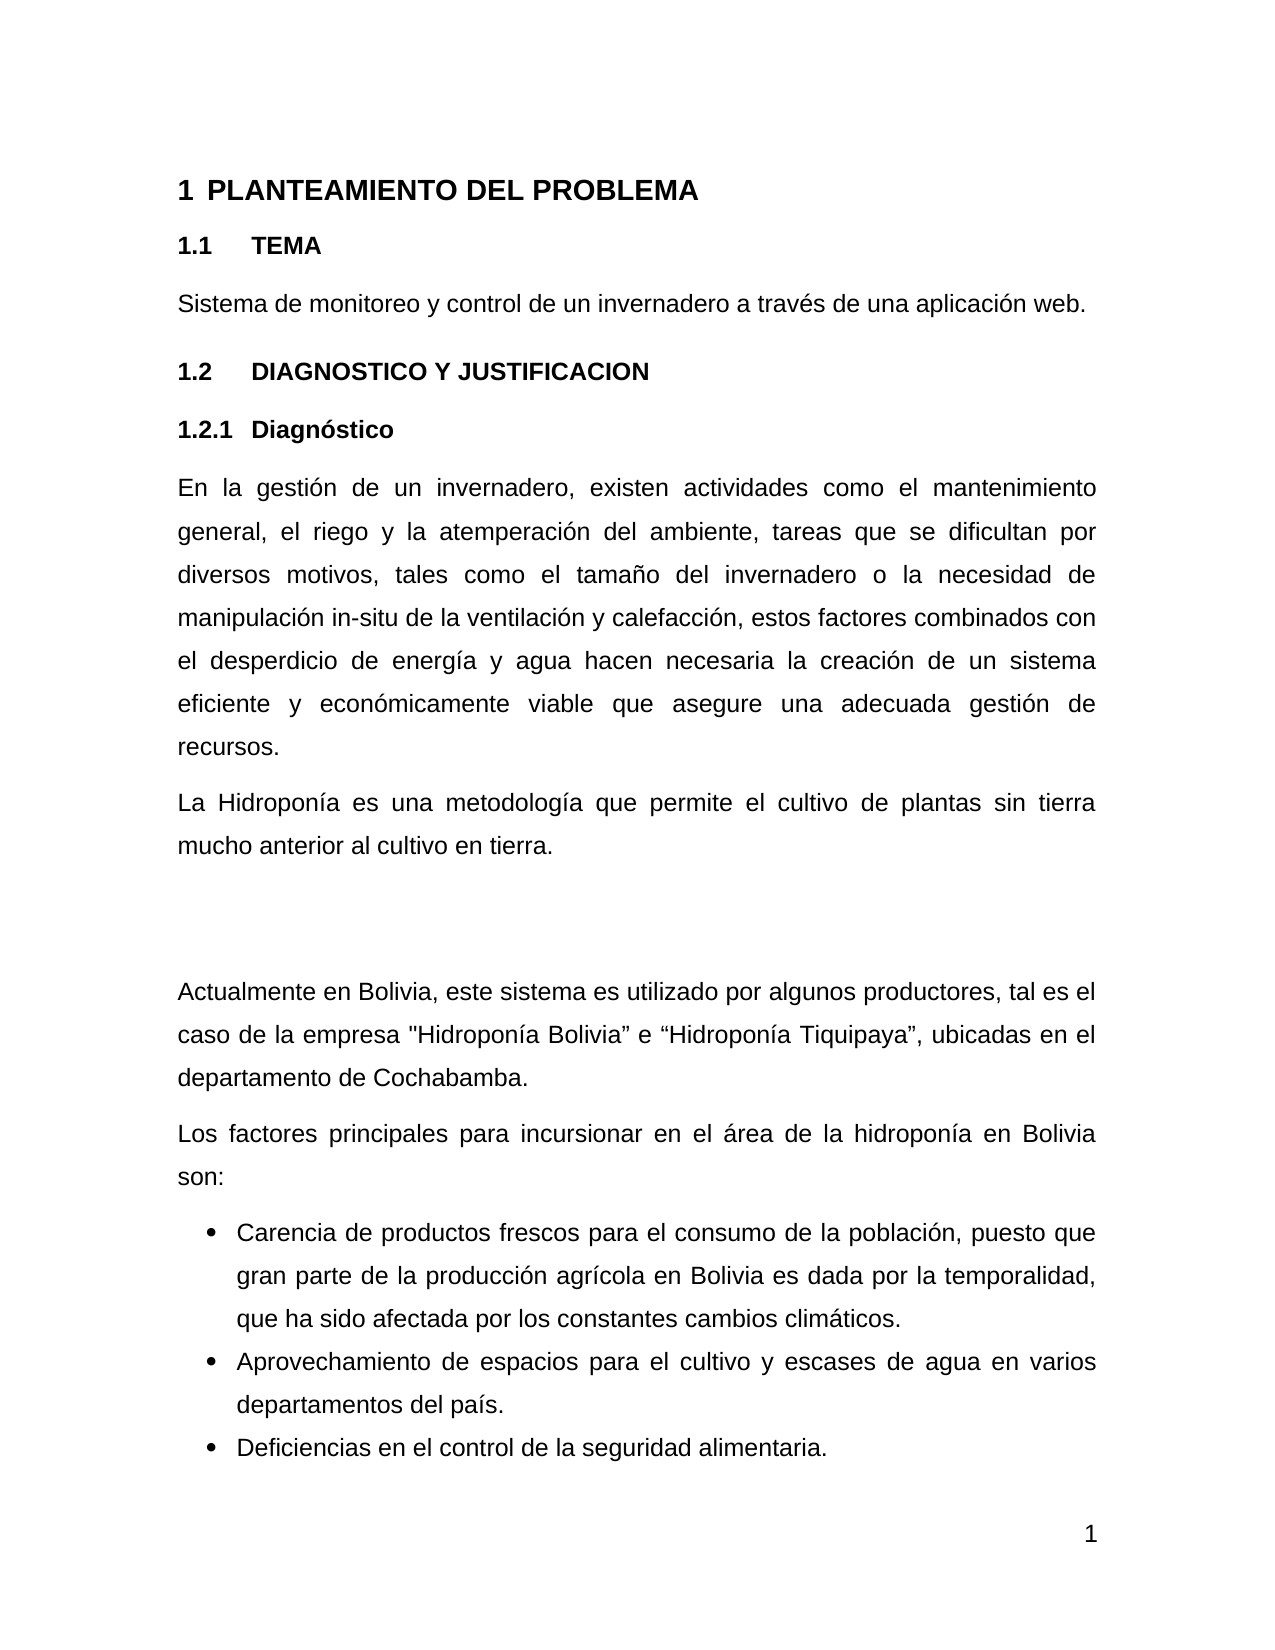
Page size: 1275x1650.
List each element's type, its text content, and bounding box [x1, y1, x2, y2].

text Actualmente en Bolivia, este sistema es utilizado por algunos productores, tal es el caso de la empresa "Hidroponía Bolivia” e “Hidroponía Tiquipaya”, ubicadas en el departamento de Cochabamba. [177, 977, 1098, 1092]
text Sistema de monitoreo y control de un invernadero a través de una aplicación web. [177, 289, 1098, 318]
list Carencia de productos frescos para el consumo de la población, puesto que gran parte de la producción agrícola en Bolivia es dada por la temporalidad, que ha sido afectada por los constantes cambios climáticos. [207, 1217, 1098, 1333]
list Deficiencias en el control de la seguridad alimentaria. [207, 1433, 1098, 1462]
text La Hidroponía es una metodología que permite el cultivo de plantas sin tierra mucho anterior al cultivo en tierra. [177, 788, 1098, 859]
list Aprovechamiento de espacios para el cultivo y escases de agua en varios departamentos del país. [207, 1347, 1098, 1419]
subtitle TEMA [177, 231, 1098, 260]
subtitle PLANTEAMIENTO DEL PROBLEMA [177, 173, 1098, 206]
subtitle Diagnóstico [177, 415, 1098, 444]
text Los factores principales para incursionar en el área de la hidroponía en Bolivia son: [177, 1119, 1098, 1191]
subtitle DIAGNOSTICO Y JUSTIFICACION [177, 357, 1098, 386]
text En la gestión de un invernadero, existen actividades como el mantenimiento general, el riego y la atemperación del ambiente, tareas que se dificultan por diversos motivos, tales como el tamaño del invernadero o la necesidad de manipulación in-situ de la ventilación y calefacción, estos factores combinados con el desperdicio de energía y agua hacen necesaria la creación de un sistema eficiente y económicamente viable que asegure una adecuada gestión de recursos. [177, 473, 1098, 761]
